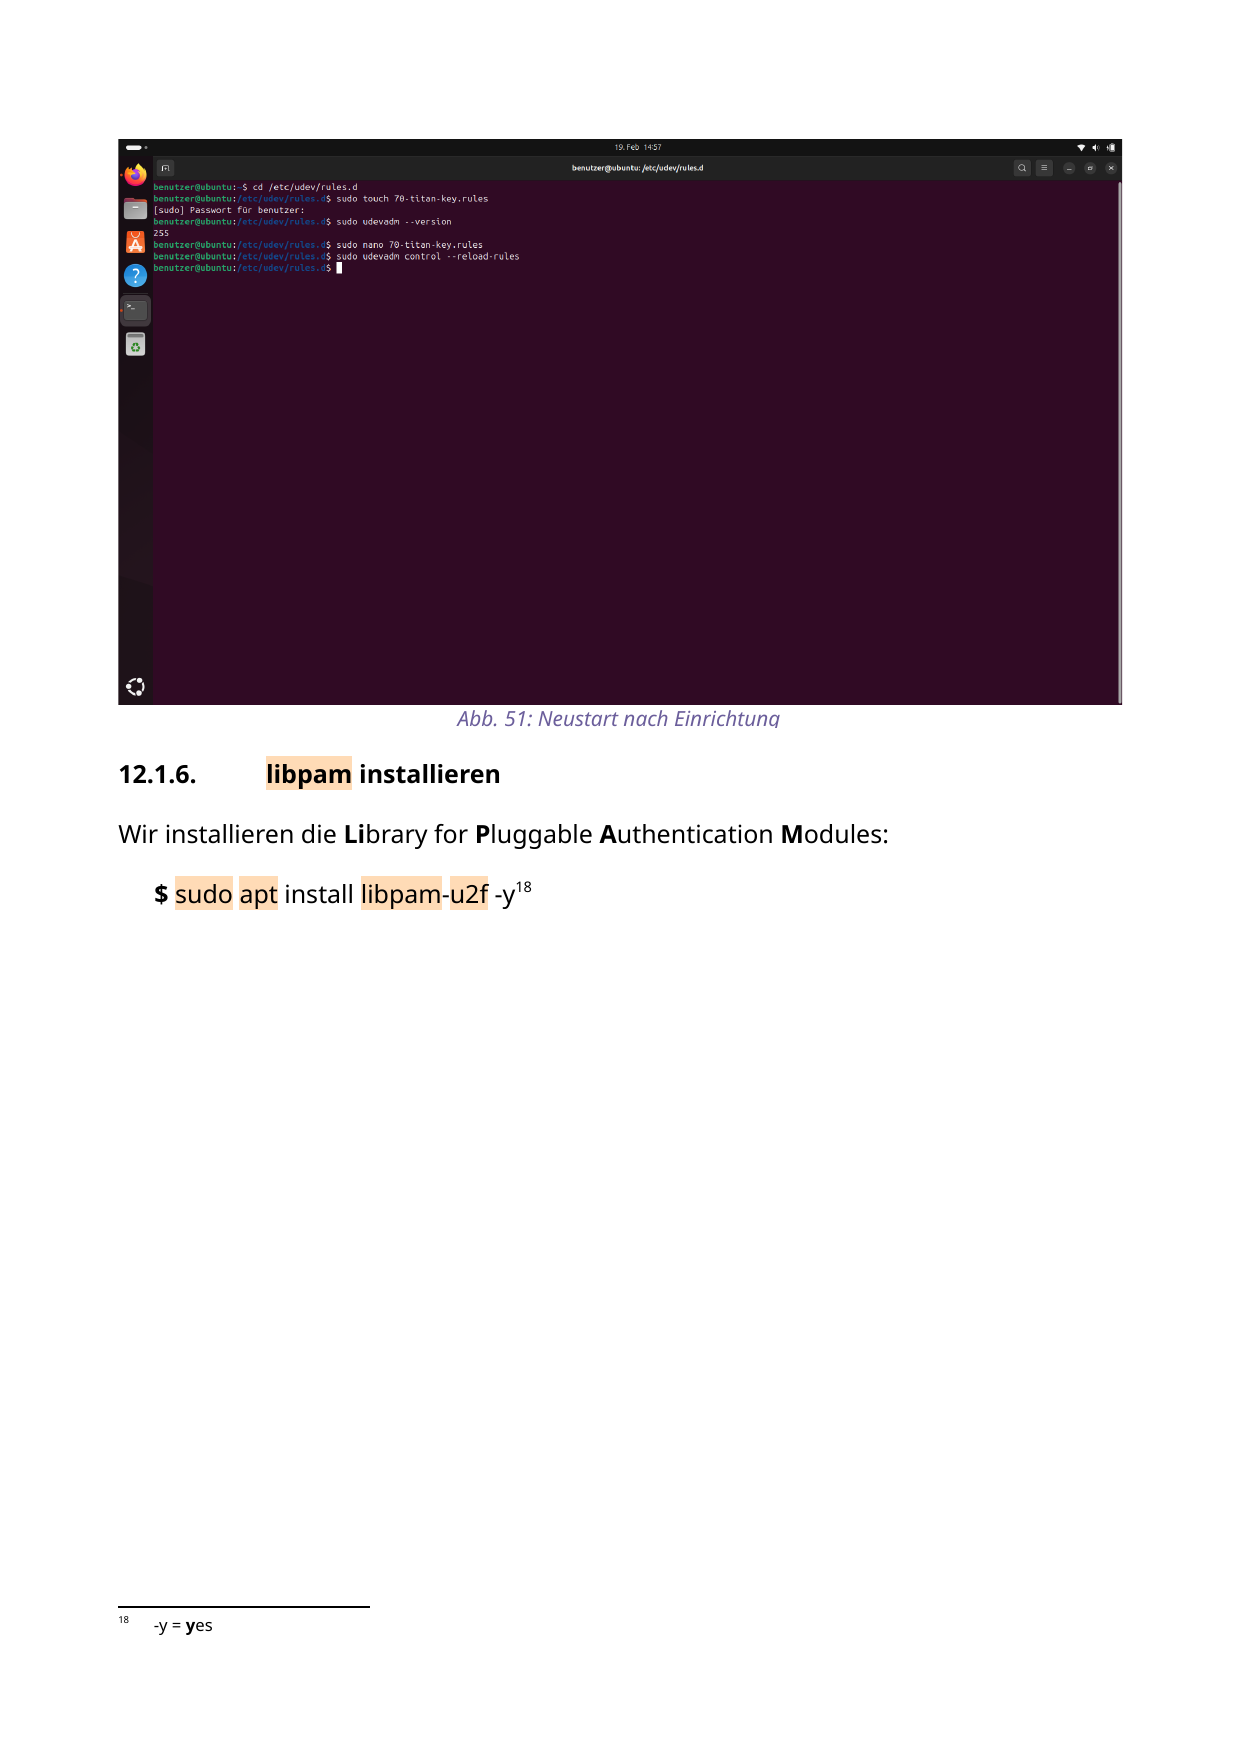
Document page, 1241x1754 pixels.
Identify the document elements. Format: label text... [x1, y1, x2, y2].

text $ sudo apt install libpam-u2f -y [488, 876, 1122, 910]
text Wir installieren die Library for Pluggable Authentication Modules: [118, 816, 1122, 850]
text $ sudo apt install libpam-u2f -y [278, 876, 361, 910]
subtitle libpam installieren [352, 756, 1122, 790]
subtitle libpam installieren [118, 756, 266, 790]
picture [118, 139, 1123, 705]
